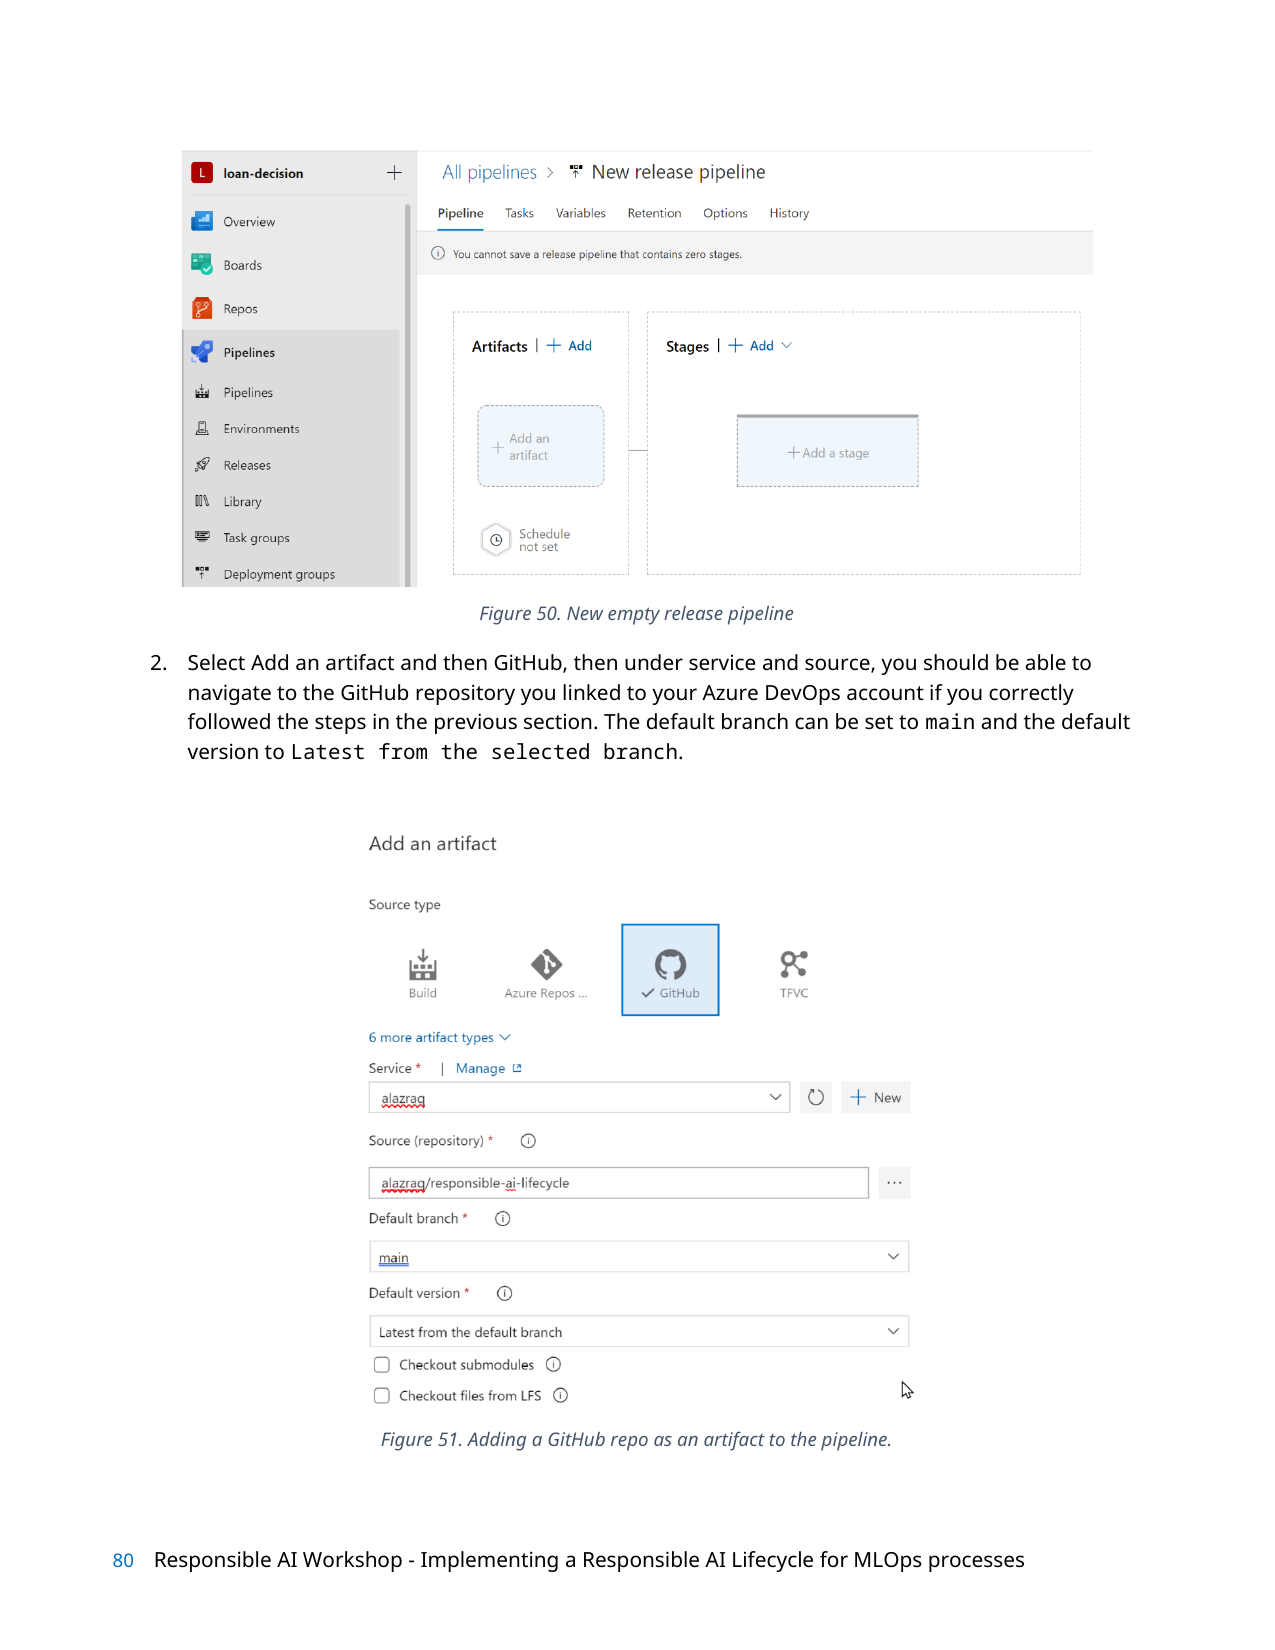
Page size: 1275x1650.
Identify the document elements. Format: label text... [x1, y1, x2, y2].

list Select Add an artifact and then GitHub, then under service and source, you should be able to navigate to the GitHub repository you linked to your Azure DevOps account if you correctly followed the steps in the previous section. The default branch can be set to main and the default version to Latest from the selected branch. [150, 648, 1162, 766]
picture [181, 150, 1094, 587]
picture [345, 792, 930, 1413]
